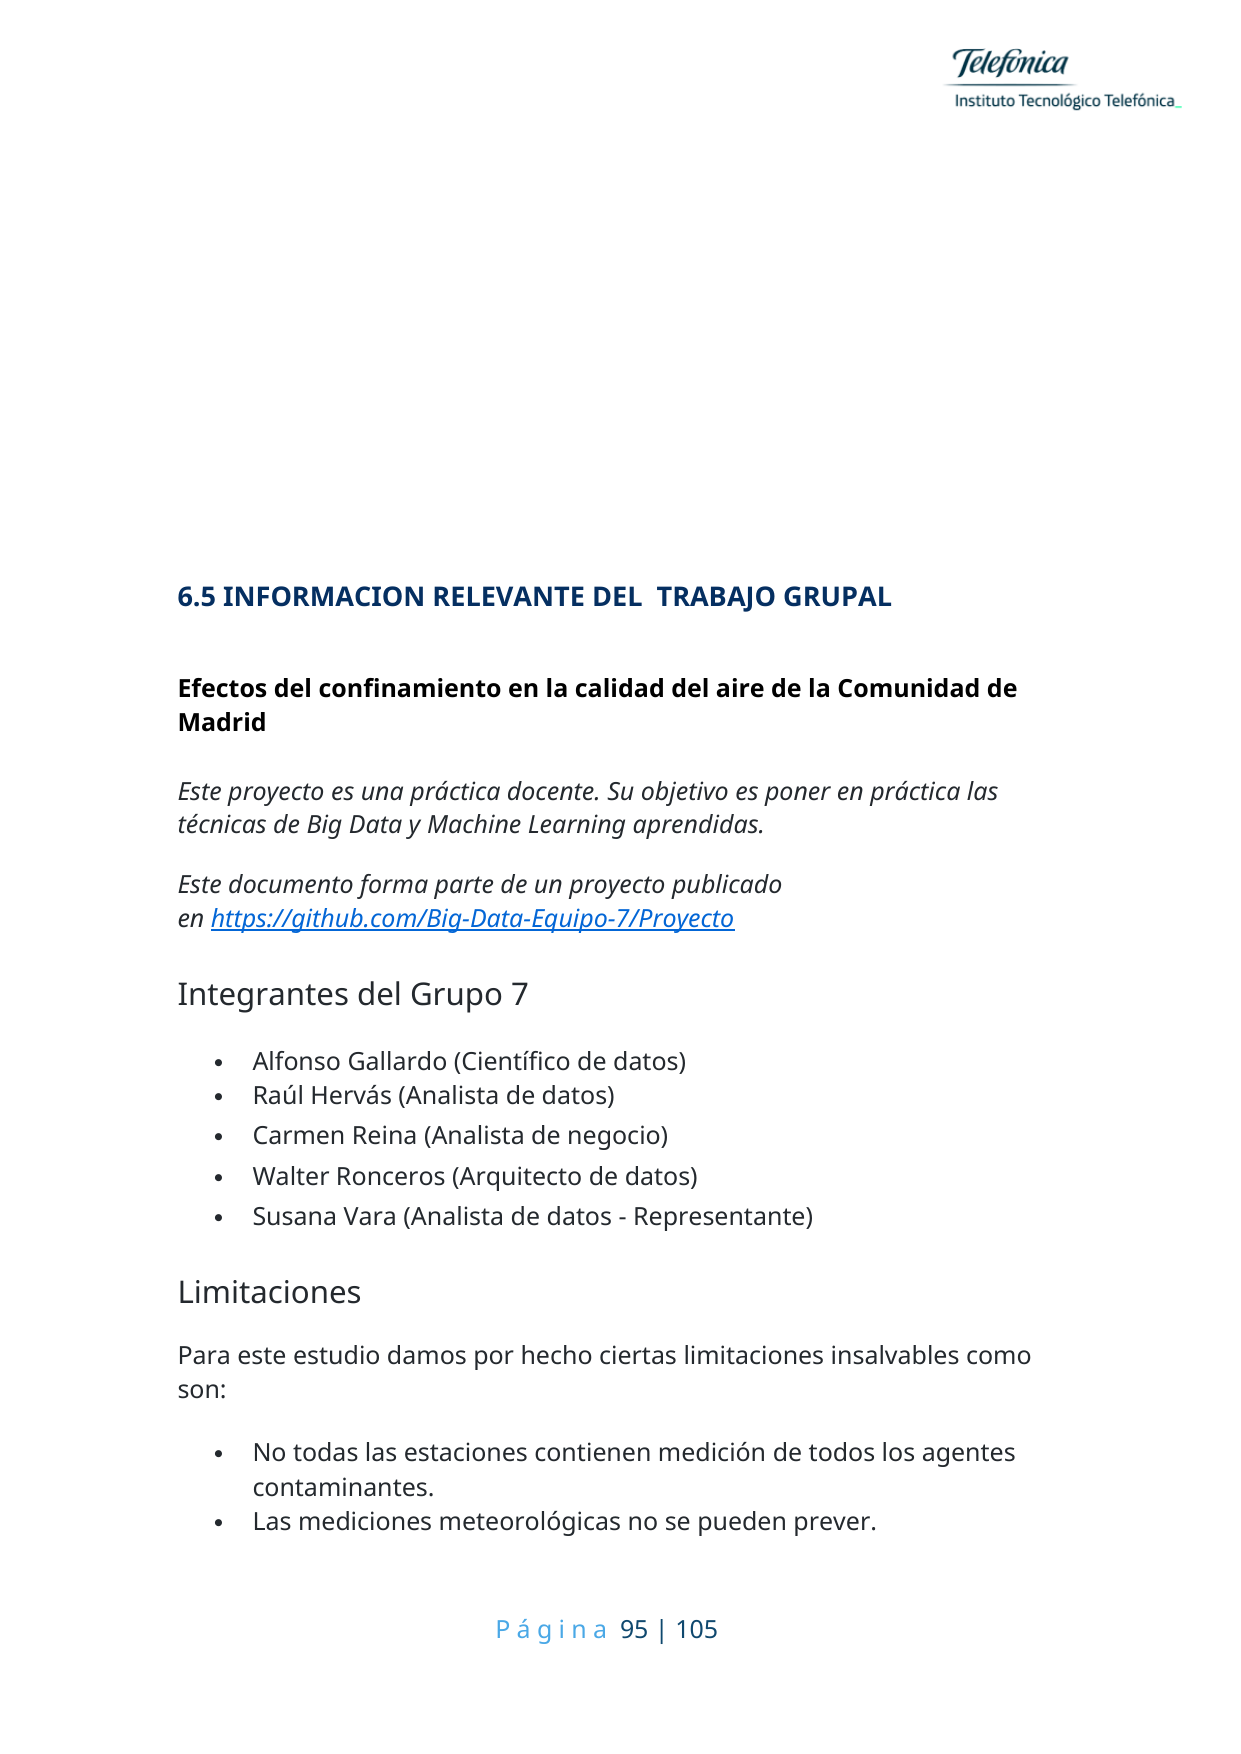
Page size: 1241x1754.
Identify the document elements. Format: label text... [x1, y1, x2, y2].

subtitle 6.5 INFORMACION RELEVANTE DEL TRABAJO GRUPAL [177, 577, 1063, 614]
list Raúl Hervás (Analista de datos) [215, 1078, 1063, 1112]
list Las mediciones meteorológicas no se pueden prever. [215, 1503, 1063, 1537]
list No todas las estaciones contienen medición de todos los agentes contaminantes. [215, 1435, 1063, 1503]
list Carmen Reina (Analista de negocio) [215, 1118, 1063, 1152]
picture [892, 21, 1215, 128]
text Para este estudio damos por hecho ciertas limitaciones insalvables como son: [177, 1338, 1063, 1406]
subtitle Integrantes del Grupo 7 [177, 972, 1063, 1014]
text Este proyecto es una práctica docente. Su objetivo es poner en práctica las técnicas de Big Data y Machine Learning aprendidas. [177, 773, 1063, 841]
text Este documento forma parte de un proyecto publicado en https://github.com/Big-Data-Equipo-7/Proyecto [177, 866, 1063, 934]
list Walter Ronceros (Arquitecto de datos) [215, 1158, 1063, 1192]
list Susana Vara (Analista de datos - Representante) [215, 1199, 1063, 1233]
list Alfonso Gallardo (Científico de datos) [215, 1044, 1063, 1078]
text Efectos del confinamiento en la calidad del aire de la Comunidad de Madrid [177, 671, 1063, 739]
subtitle Limitaciones [177, 1270, 1063, 1313]
